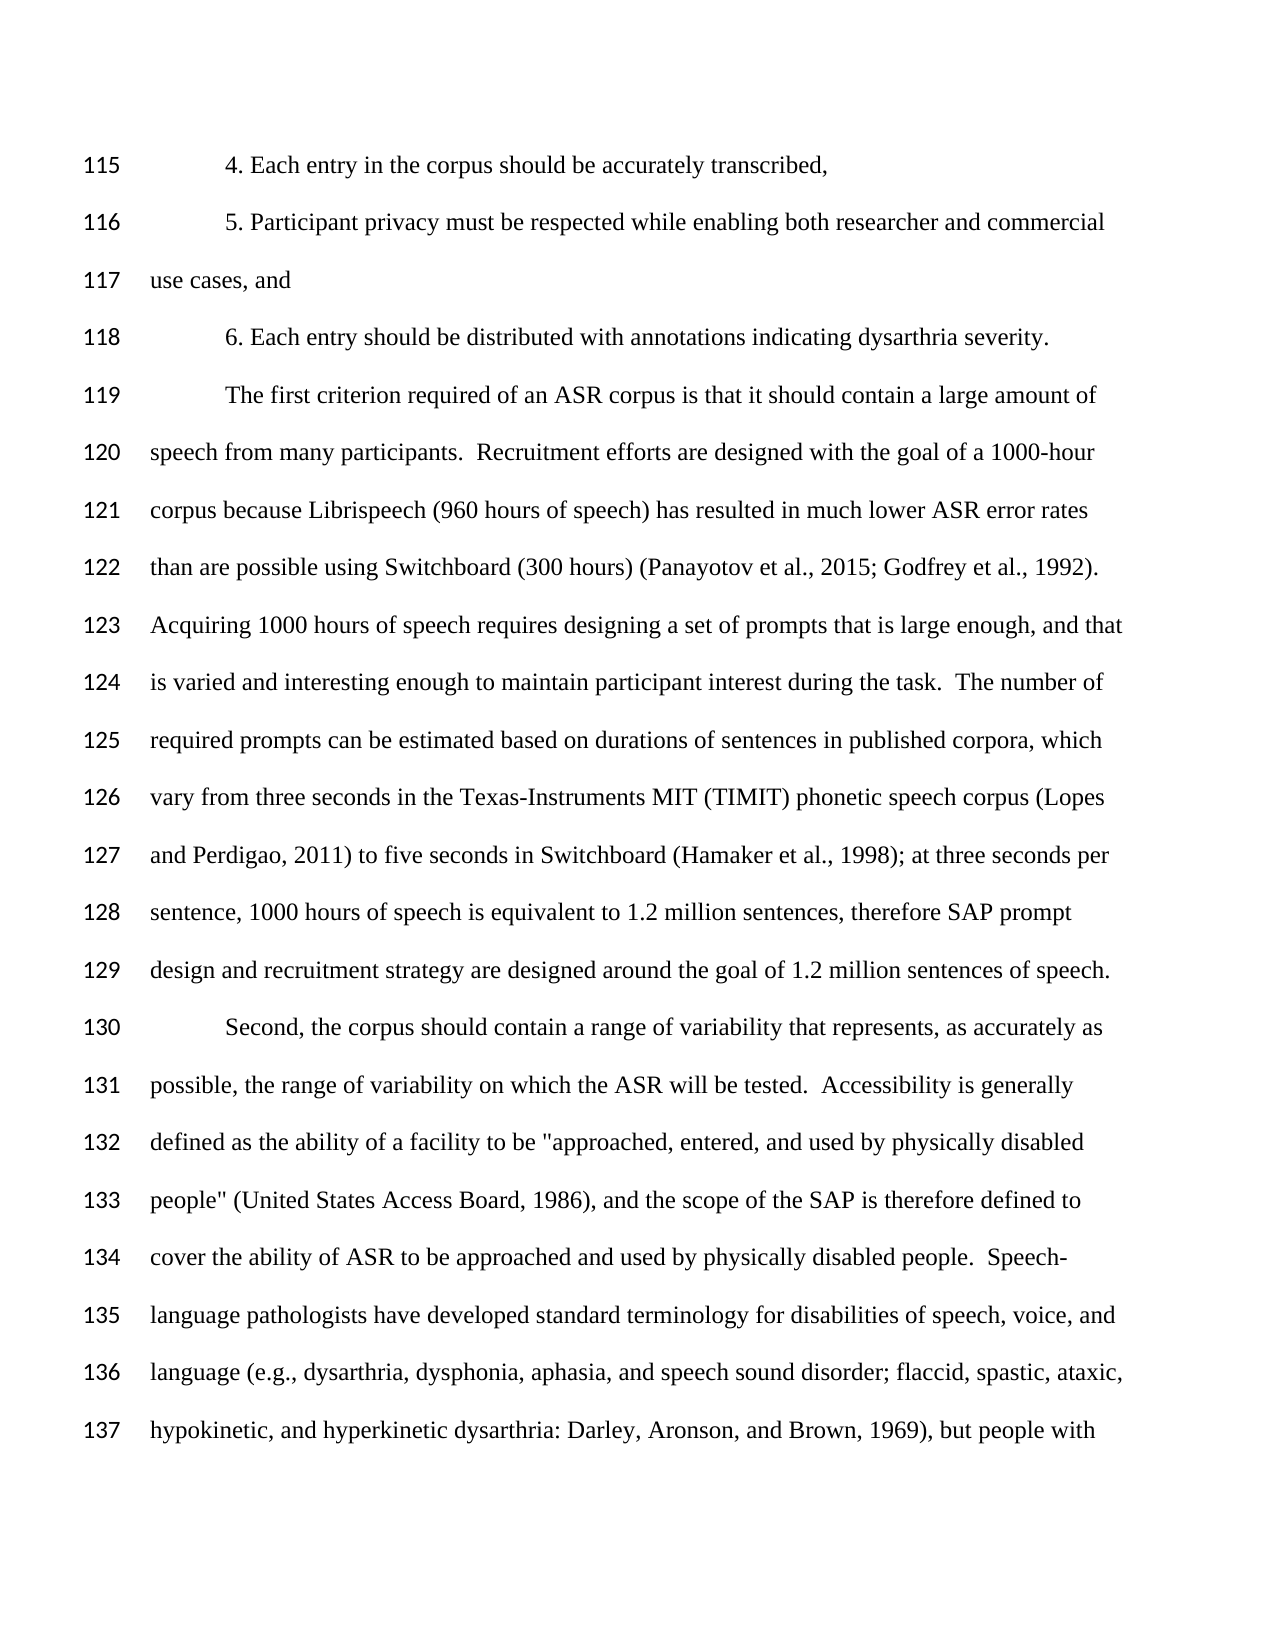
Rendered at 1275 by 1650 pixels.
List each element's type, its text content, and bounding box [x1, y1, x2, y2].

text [150, 1012, 1125, 1444]
text The first criterion required of an ASR corpus is that it should contain a large amount of speech from many participants. Recruitment efforts are designed with the goal of a 1000-hour corpus because Librispeech (960 hours of speech) has resulted in much lower ASR error rates than are possible using Switchboard (300 hours) (Panayotov et al., 2015; Godfrey et al., 1992). Acquiring 1000 hours of speech requires designing a set of prompts that is large enough, and that is varied and interesting enough to maintain participant interest during the task. The number of required prompts can be estimated based on durations of sentences in published corpora, which vary from three seconds in the Texas-Instruments MIT (TIMIT) phonetic speech corpus (Lopes and Perdigao, 2011) to five seconds in Switchboard (Hamaker et al., 1998); at three seconds per sentence, 1000 hours of speech is equivalent to 1.2 million sentences, therefore SAP prompt design and recruitment strategy are designed around the goal of 1.2 million sentences of speech. [150, 380, 1125, 984]
text 4. Each entry in the corpus should be accurately transcribed, [150, 150, 1125, 179]
text 6. Each entry should be distributed with annotations indicating dysarthria severity. [150, 322, 1125, 351]
text 5. Participant privacy must be respected while enabling both researcher and commercial use cases, and [150, 207, 1125, 294]
